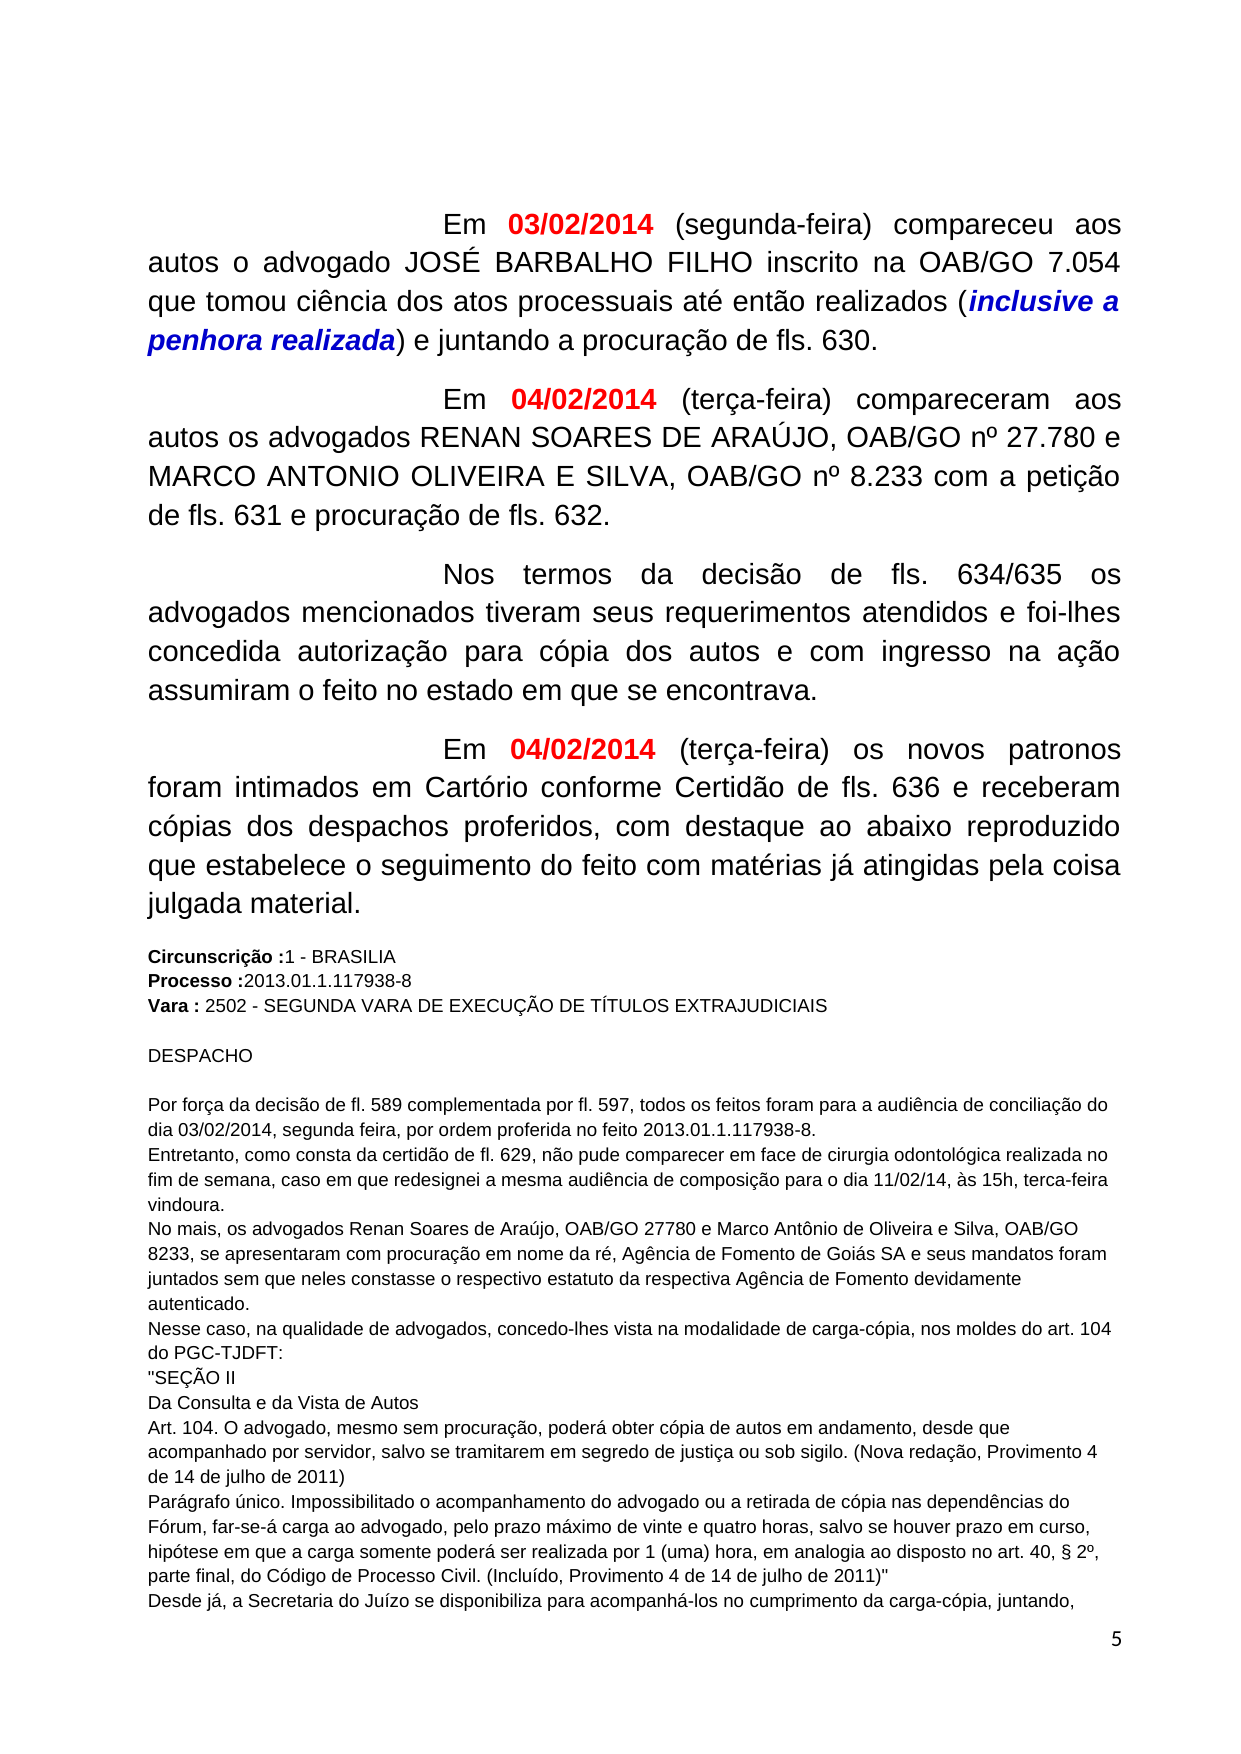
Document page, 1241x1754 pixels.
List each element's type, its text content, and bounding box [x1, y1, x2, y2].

text Em 04/02/2014 (terça-feira) compareceram aos autos os advogados RENAN SOARES DE ARAÚJO, OAB/GO nº 27.780 e MARCO ANTONIO OLIVEIRA E SILVA, OAB/GO nº 8.233 com a petição de fls. 631 e procuração de fls. 632. [148, 382, 1122, 531]
text Em 03/02/2014 (segunda-feira) compareceu aos autos o advogado JOSÉ BARBALHO FILHO inscrito na OAB/GO 7.054 que tomou ciência dos atos processuais até então realizados (inclusive a penhora realizada) e juntando a procuração de fls. 630. [148, 207, 1122, 356]
text Nos termos da decisão de fls. 634/635 os advogados mencionados tiveram seus requerimentos atendidos e foi-lhes concedida autorização para cópia dos autos e com ingresso na ação assumiram o feito no estado em que se encontrava. [148, 557, 1122, 706]
text Em 04/02/2014 (terça-feira) os novos patronos foram intimados em Cartório conforme Certidão de fls. 636 e receberam cópias dos despachos proferidos, com destaque ao abaixo reproduzido que estabelece o seguimento do feito com matérias já atingidas pela coisa julgada material. [148, 732, 1122, 920]
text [148, 946, 1122, 1612]
